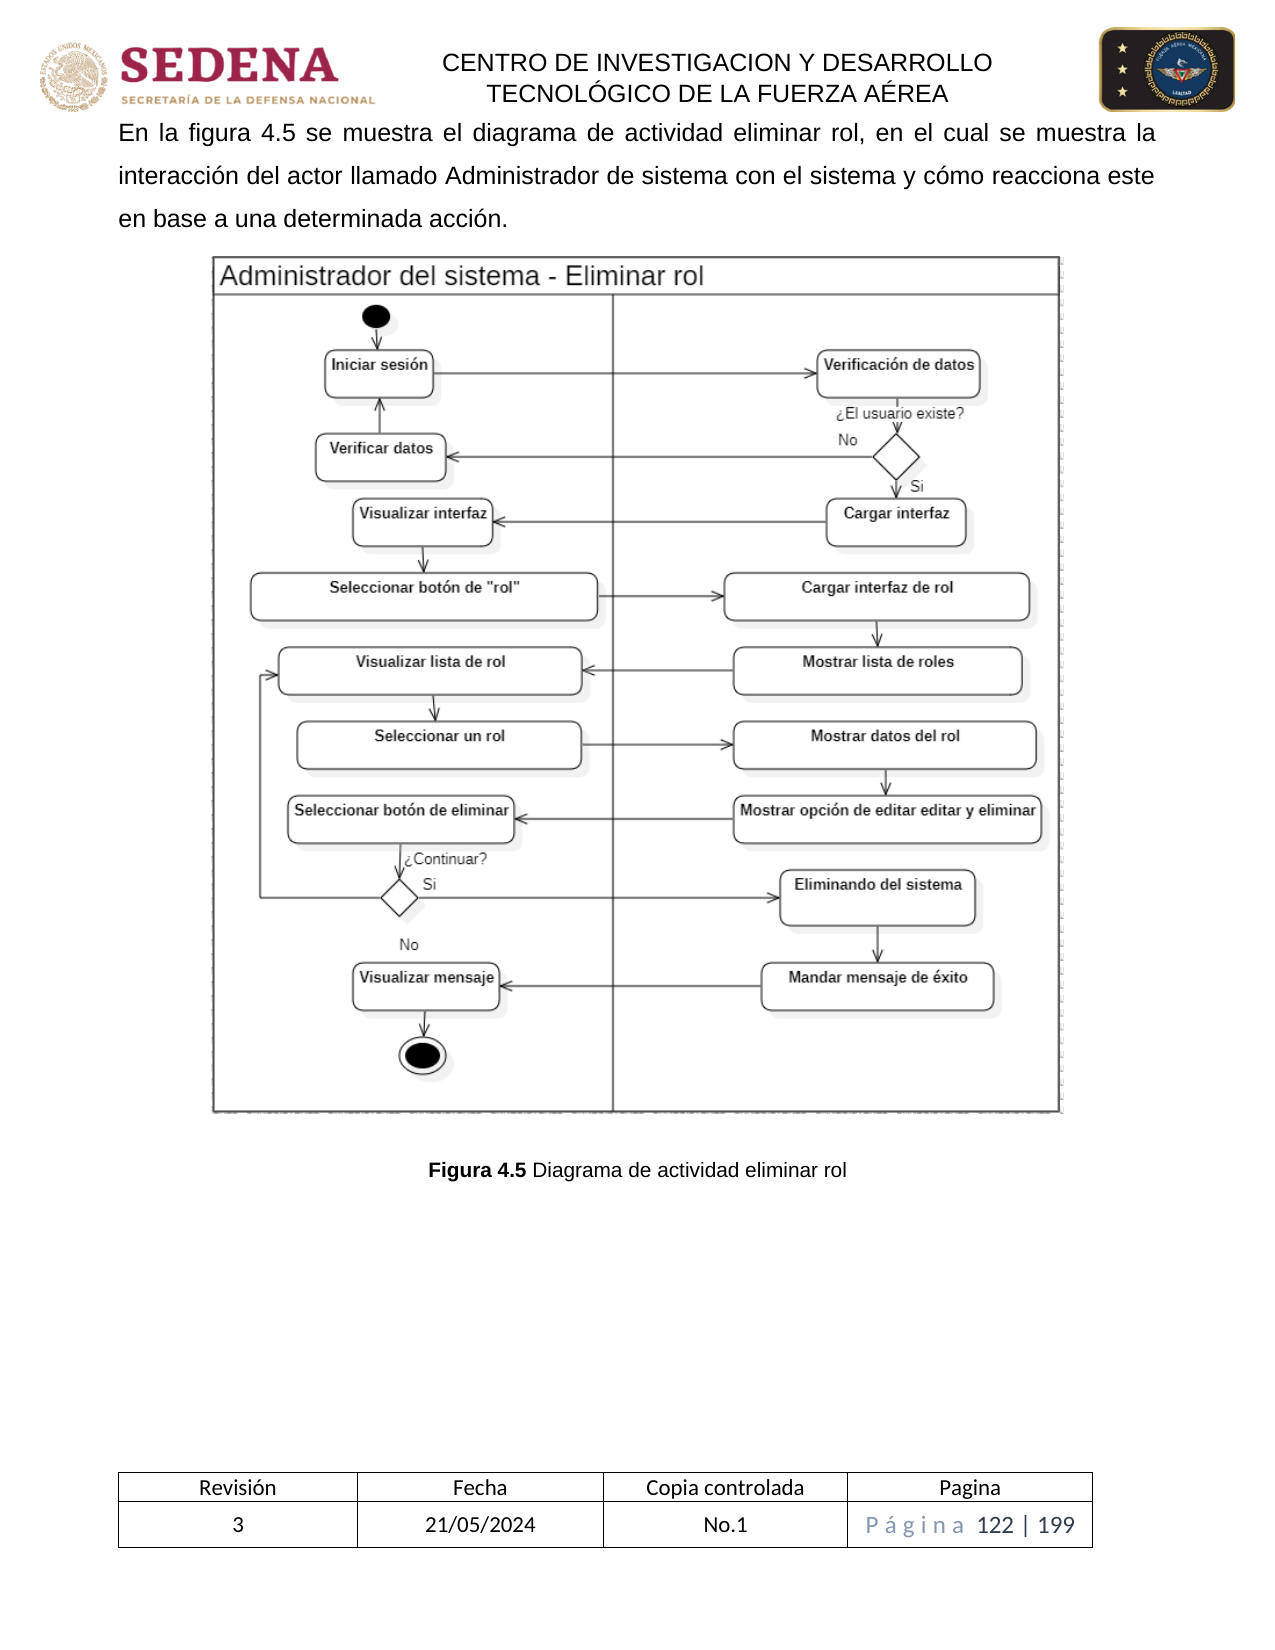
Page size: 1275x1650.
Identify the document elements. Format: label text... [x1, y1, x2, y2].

picture [211, 253, 1064, 1116]
picture [39, 27, 1236, 112]
text En la figura 4.5 se muestra el diagrama de actividad eliminar rol, en el cual se muestra la interacción del actor llamado Administrador de sistema con el sistema y cómo reacciona este en base a una determinada acción. [118, 118, 1157, 233]
